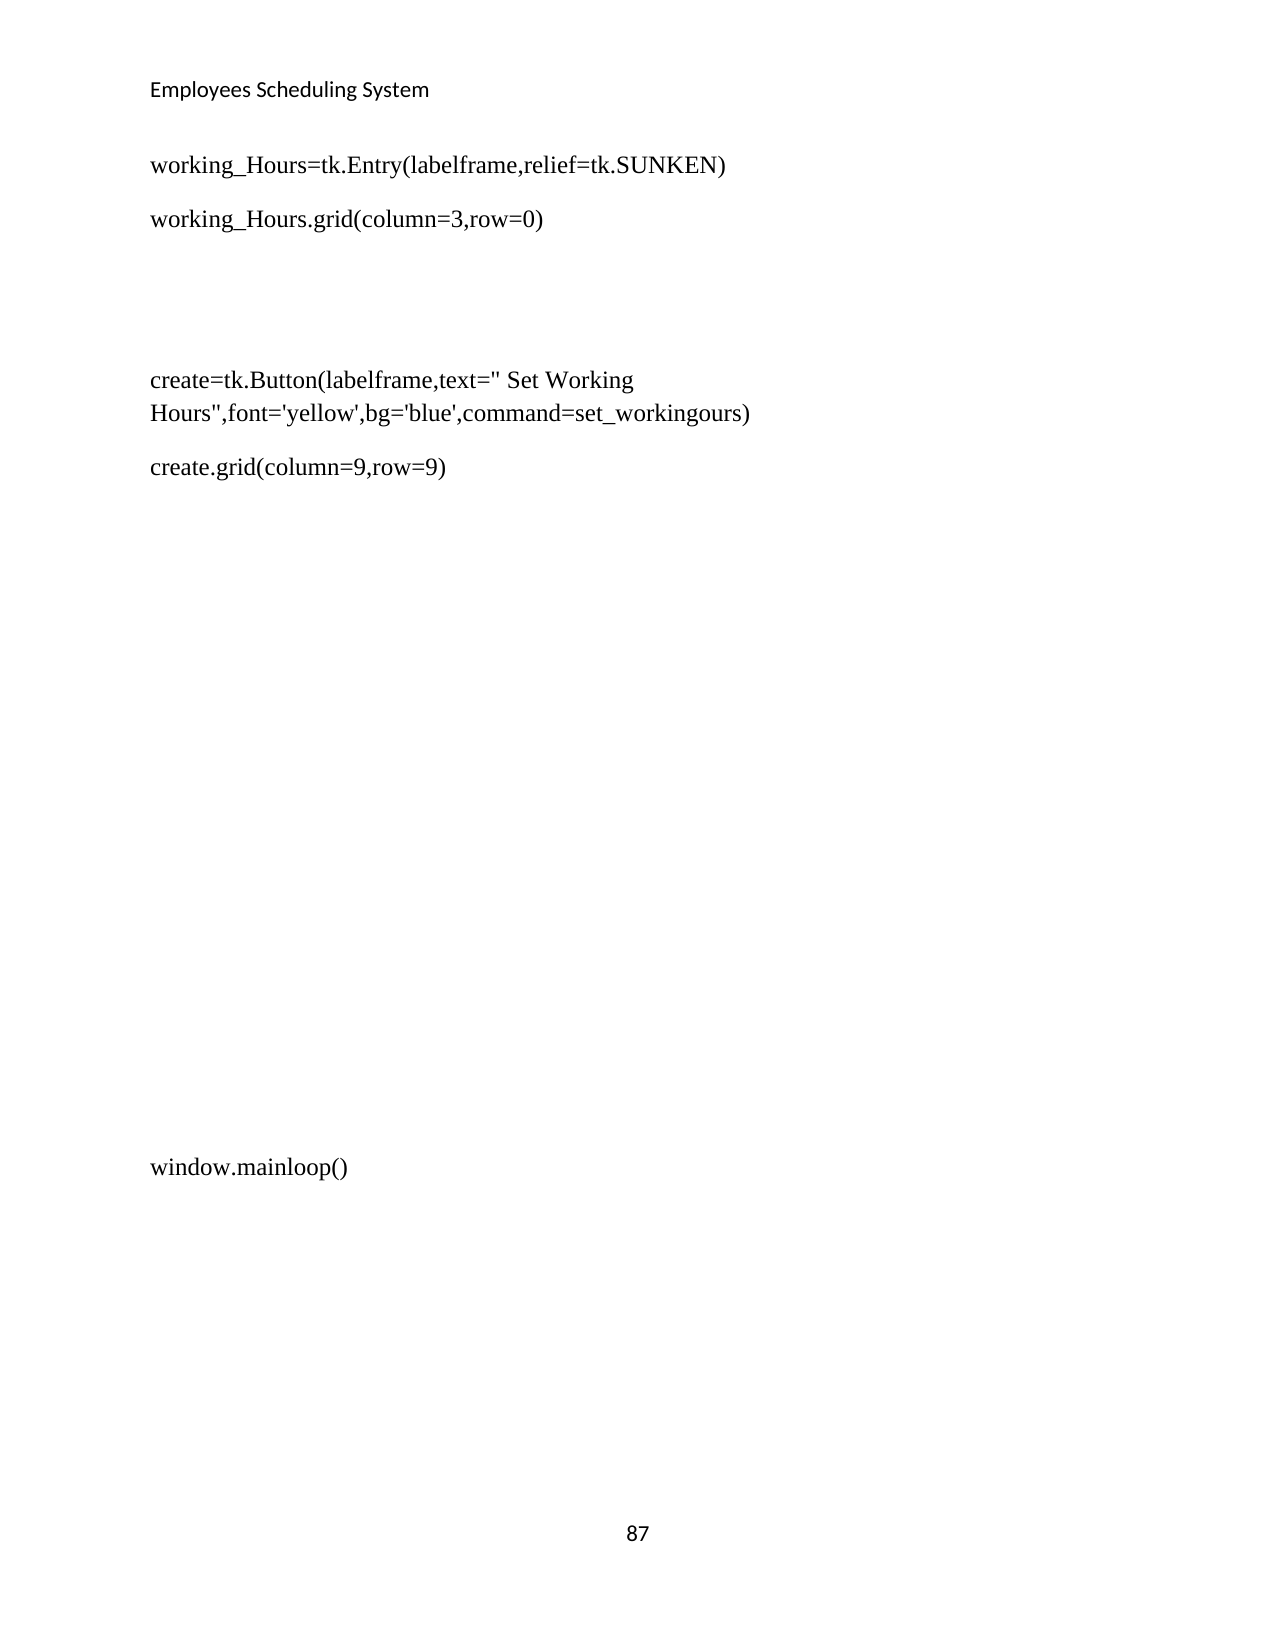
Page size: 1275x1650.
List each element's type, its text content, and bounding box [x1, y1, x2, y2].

text create.grid(column=9,row=9) [150, 452, 1125, 481]
text working_Hours.grid(column=3,row=0) [150, 204, 1125, 233]
text working_Hours=tk.Entry(labelframe,relief=tk.SUNKEN) [150, 150, 1125, 179]
text create=tk.Button(labelframe,text=" Set Working Hours",font='yellow',bg='blue',command=set_workingours) [150, 365, 1125, 427]
text window.mainloop() [150, 1152, 1125, 1181]
